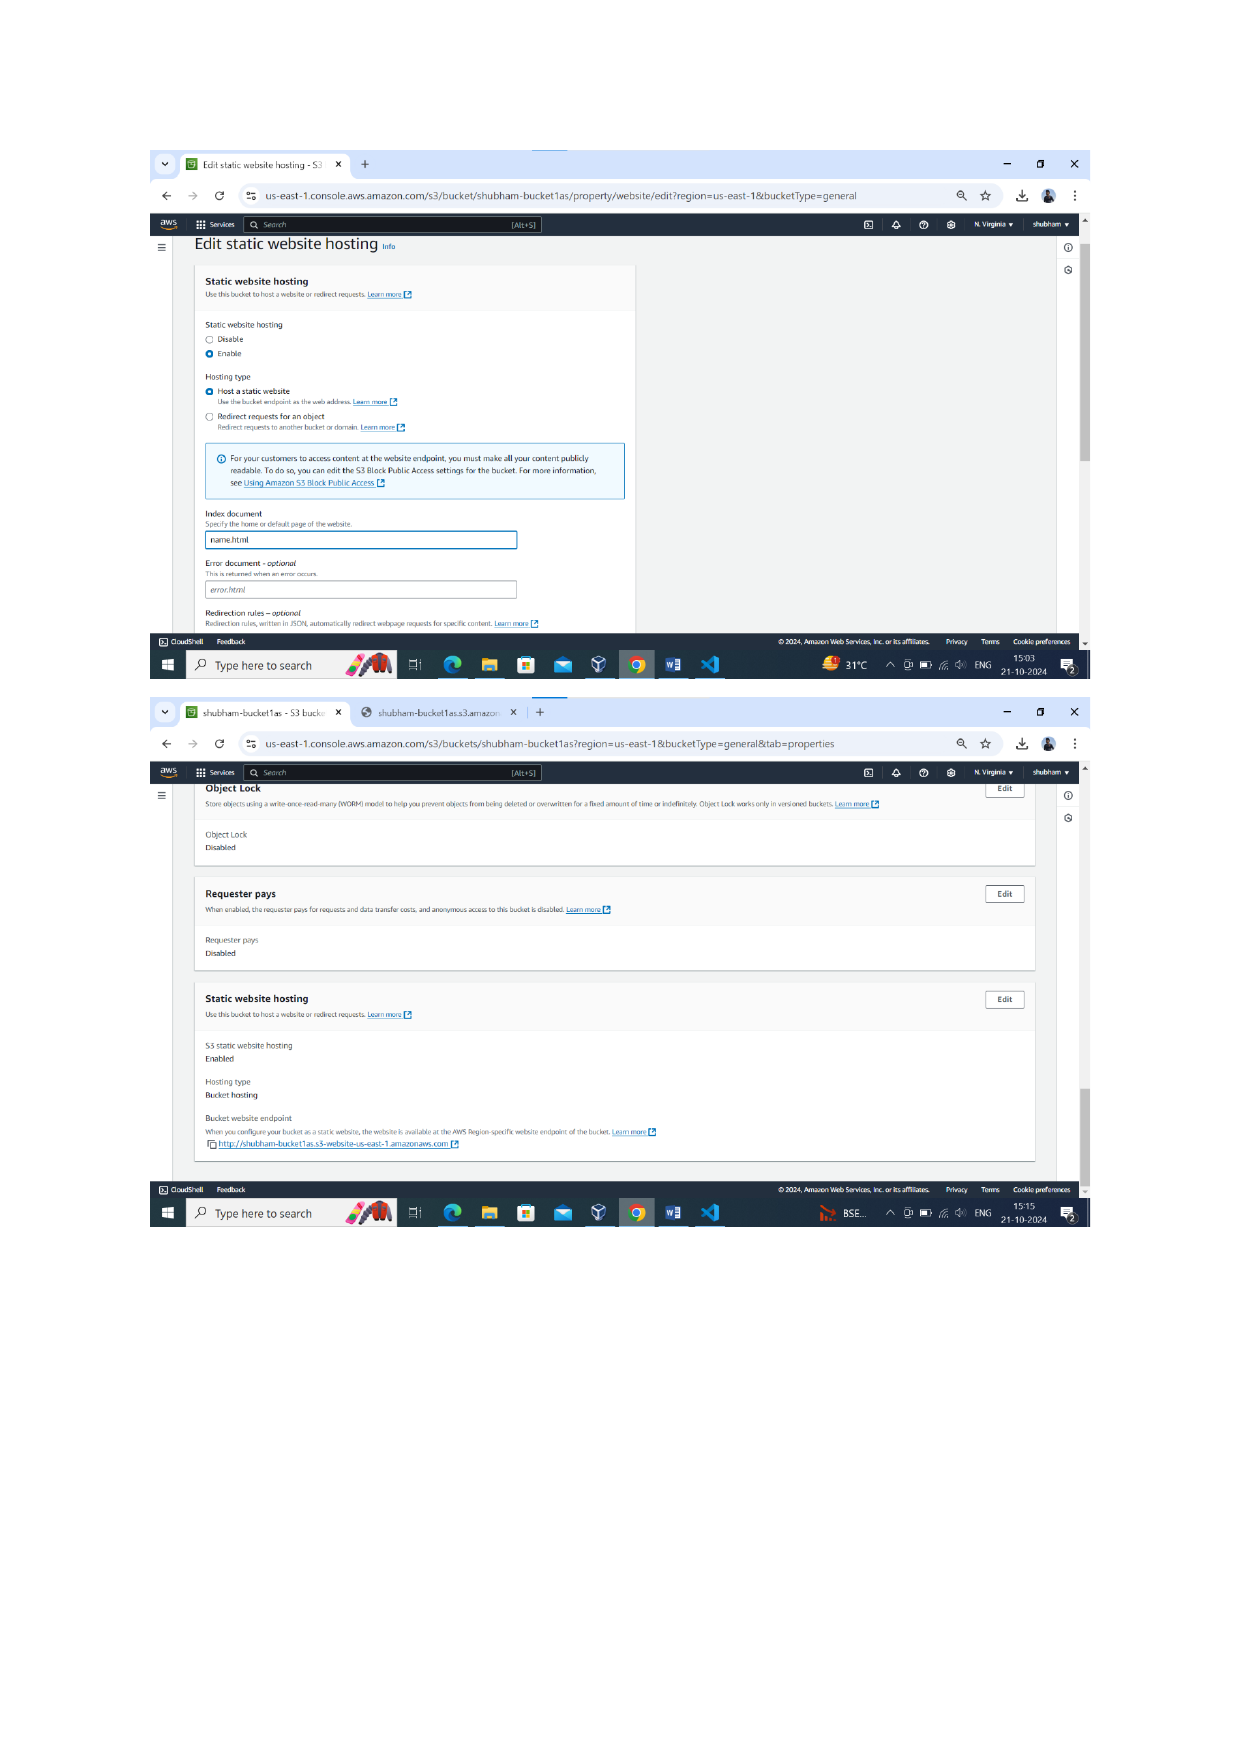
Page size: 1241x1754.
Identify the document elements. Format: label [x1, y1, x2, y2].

picture [150, 697, 1091, 1227]
picture [150, 150, 1091, 679]
